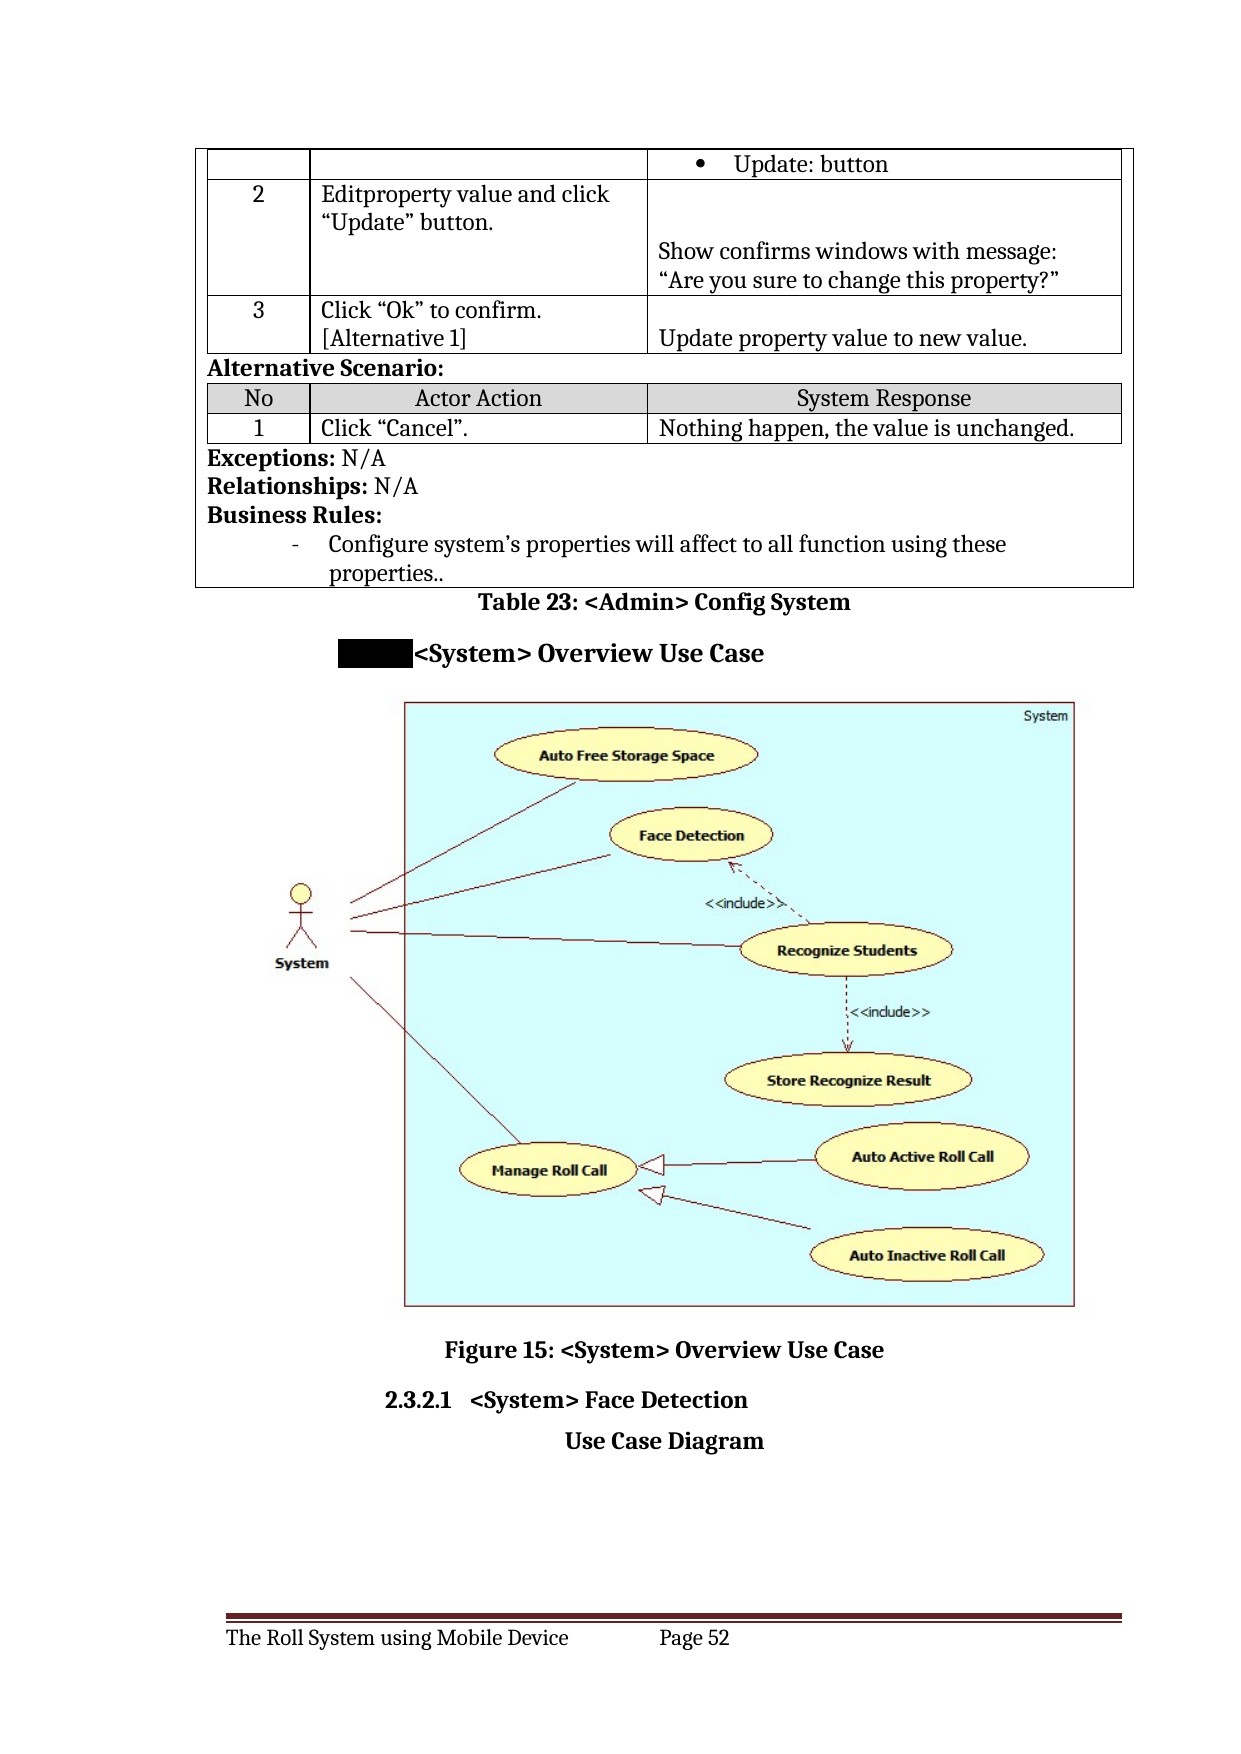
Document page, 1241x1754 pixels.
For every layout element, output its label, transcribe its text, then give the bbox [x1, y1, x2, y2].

text Figure 15: <System> Overview Use Case [207, 1336, 1122, 1365]
subtitle <System> Face Detection [385, 1386, 1122, 1414]
picture [229, 677, 1100, 1332]
subtitle Use Case Diagram [207, 1427, 1122, 1456]
text Table 23: <Admin> Config System [207, 588, 1122, 617]
subtitle <System> Overview Use Case [338, 638, 1122, 669]
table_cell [196, 149, 1133, 587]
